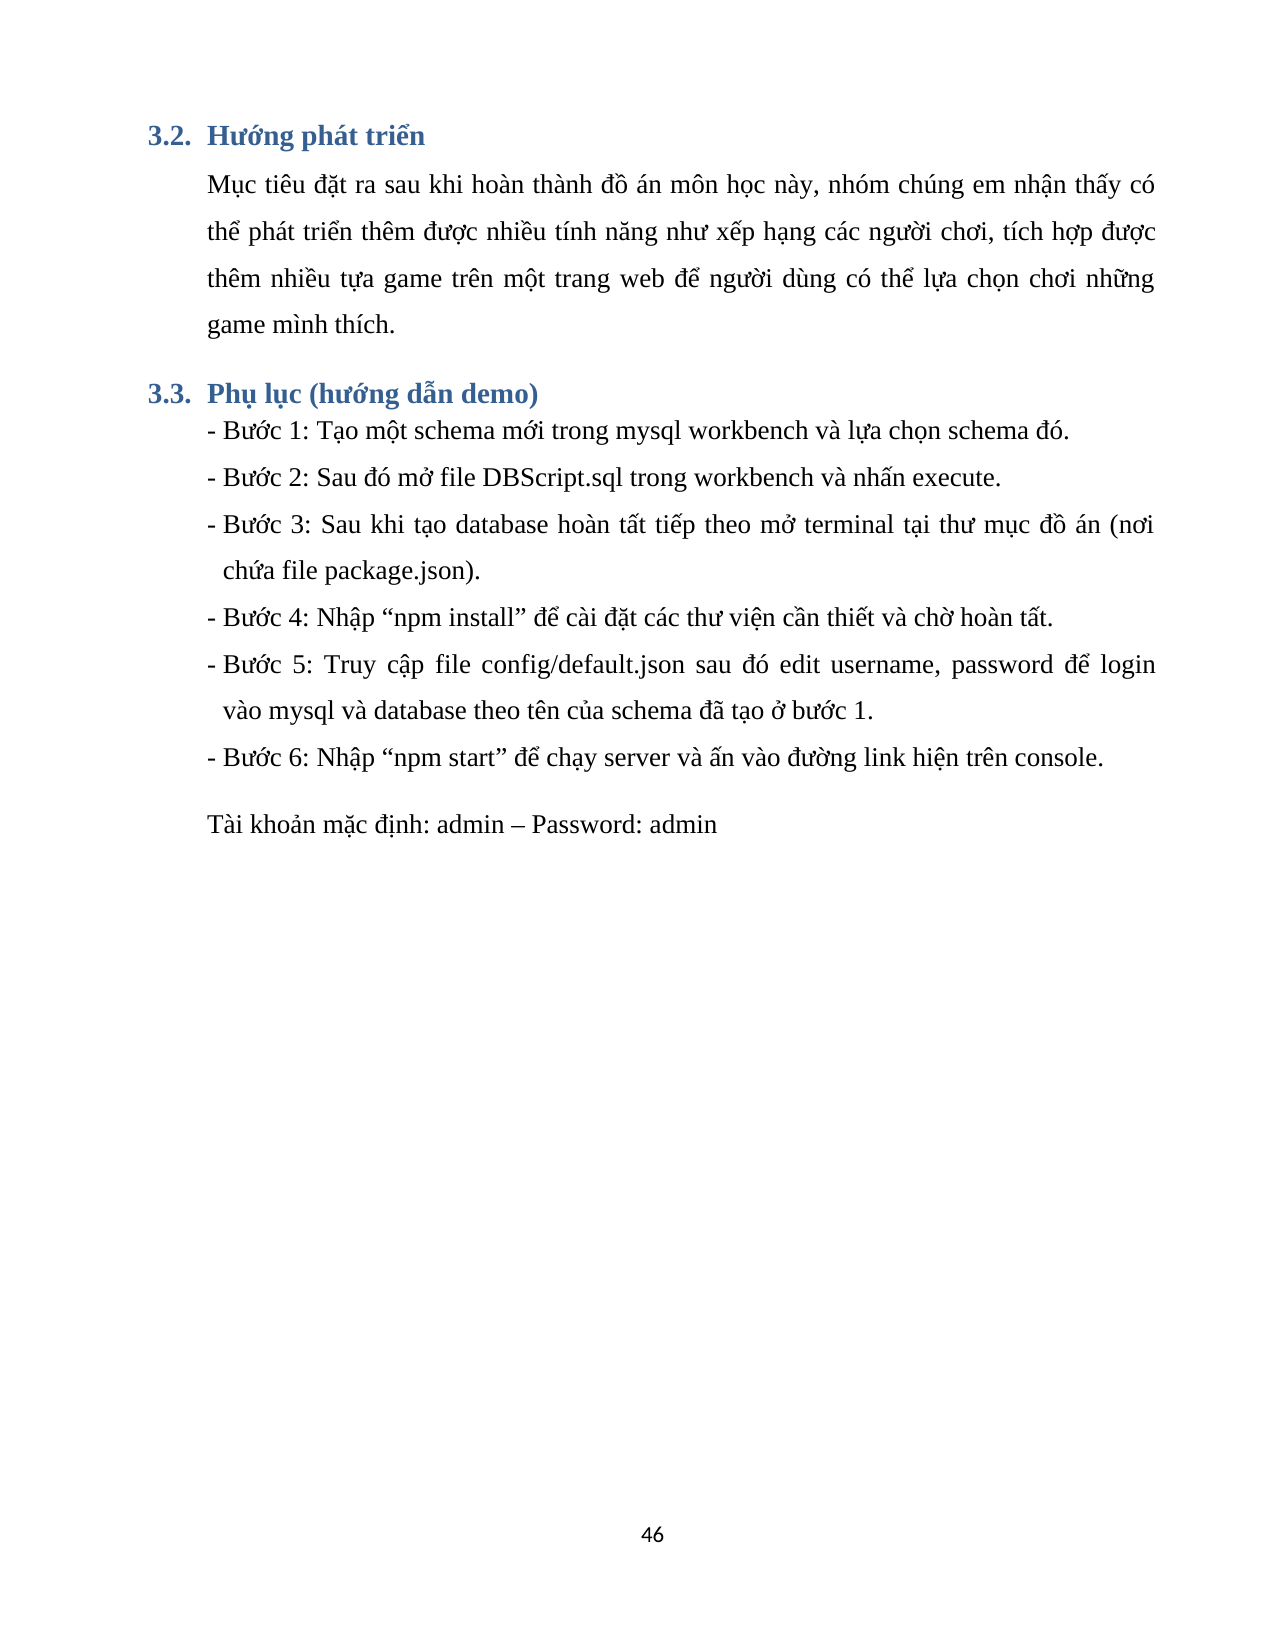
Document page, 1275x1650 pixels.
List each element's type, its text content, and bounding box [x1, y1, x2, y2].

list Bước 1: Tạo một schema mới trong mysql workbench và lựa chọn schema đó. [207, 414, 1157, 446]
text Tài khoản mặc định: admin – Password: admin [207, 809, 1157, 840]
list Bước 4: Nhập “npm install” để cài đặt các thư viện cần thiết và chờ hoàn tất. [207, 601, 1157, 632]
subtitle Phụ lục (hướng dẫn demo) [148, 376, 1157, 409]
list Bước 3: Sau khi tạo database hoàn tất tiếp theo mở terminal tại thư mục đồ án (nơi chứa file package.json). [207, 508, 1157, 586]
list Bước 2: Sau đó mở file DBScript.sql trong workbench và nhấn execute. [207, 461, 1157, 492]
text Mục tiêu đặt ra sau khi hoàn thành đồ án môn học này, nhóm chúng em nhận thấy có thể phát triển thêm được nhiều tính năng như xếp hạng các người chơi, tích hợp được thêm nhiều tựa game trên một trang web để người dùng có thể lựa chọn chơi những game mình thích. [207, 168, 1157, 339]
list Bước 6: Nhập “npm start” để chạy server và ấn vào đường link hiện trên console. [207, 741, 1157, 772]
subtitle Hướng phát triển [148, 118, 1157, 152]
list Bước 5: Truy cập file config/default.json sau đó edit username, password để login vào mysql và database theo tên của schema đã tạo ở bước 1. [207, 648, 1157, 726]
